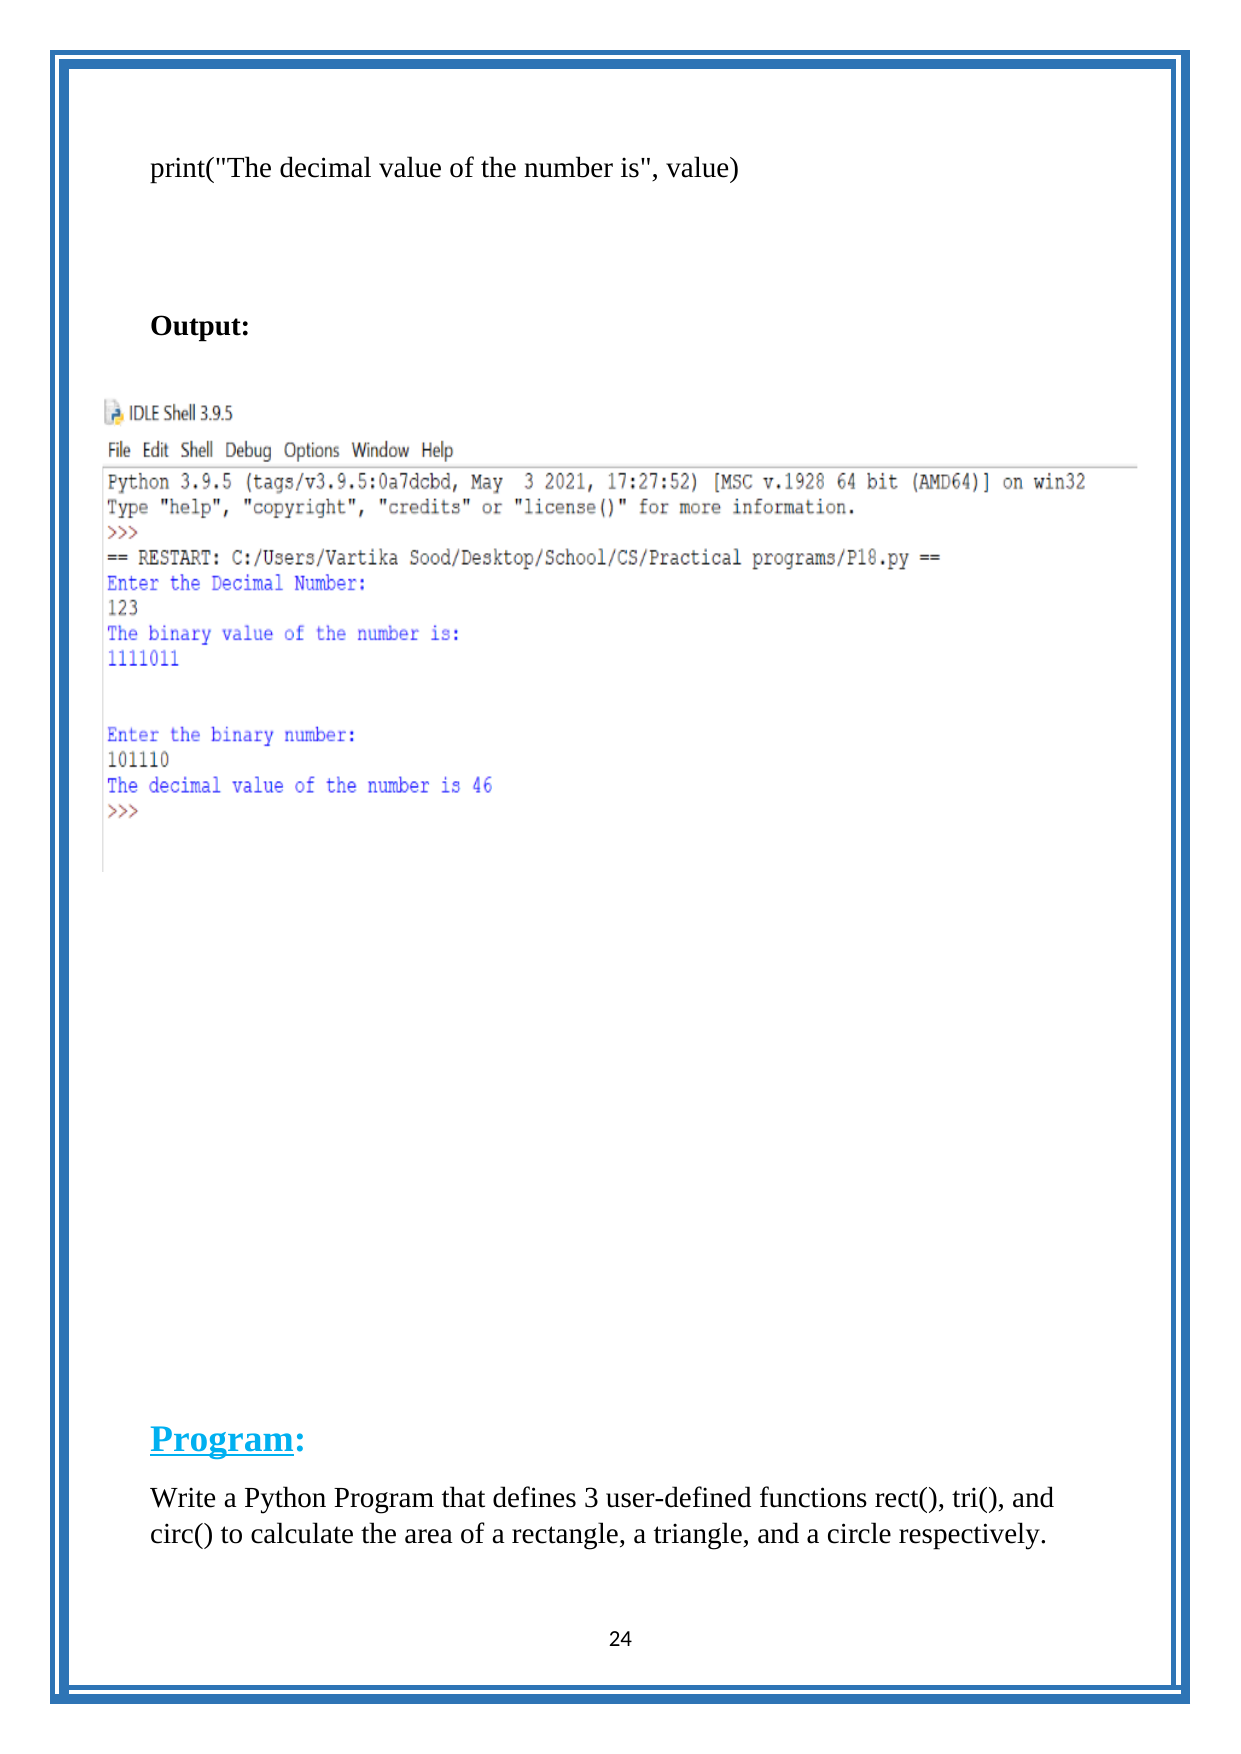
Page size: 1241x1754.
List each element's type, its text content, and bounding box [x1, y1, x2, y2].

picture [102, 393, 1138, 872]
text print("The decimal value of the number is", value) [150, 150, 1090, 183]
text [150, 1480, 1090, 1550]
text Program: [150, 1417, 1090, 1460]
text Output: [150, 308, 1090, 342]
